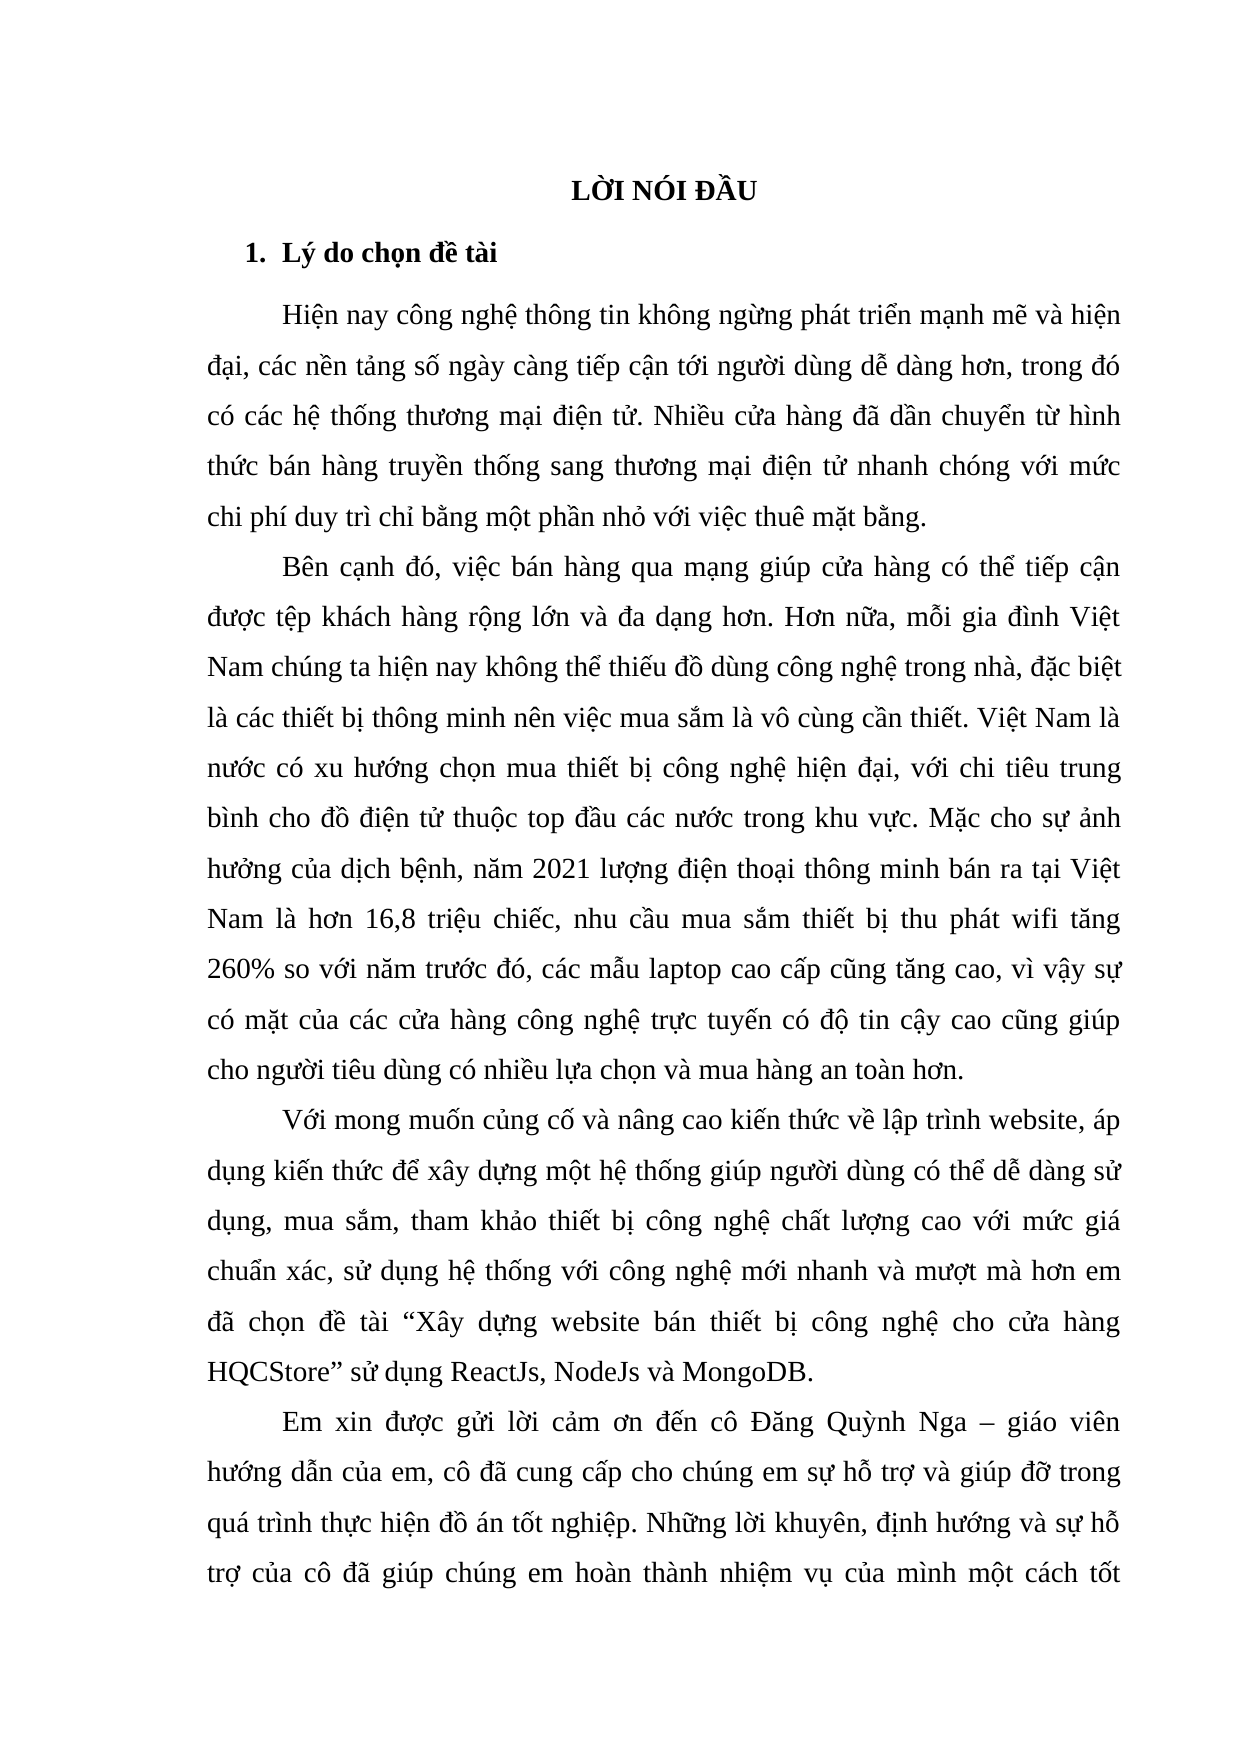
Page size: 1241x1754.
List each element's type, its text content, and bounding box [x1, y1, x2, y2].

list Lý do chọn đề tài [244, 236, 1122, 269]
text LỜI NÓI ĐẦU [207, 173, 1122, 206]
text Hiện nay công nghệ thông tin không ngừng phát triển mạnh mẽ và hiện đại, các nền tảng số ngày càng tiếp cận tới người dùng dễ dàng hơn, trong đó có các hệ thống thương mại điện tử. Nhiều cửa hàng đã dần chuyển từ hình thức bán hàng truyền thống sang thương mại điện tử nhanh chóng với mức chi phí duy trì chỉ bằng một phần nhỏ với việc thuê mặt bằng. [207, 297, 1122, 532]
text Với mong muốn củng cố và nâng cao kiến thức về lập trình website, áp dụng kiến thức để xây dựng một hệ thống giúp người dùng có thể dễ dàng sử dụng, mua sắm, tham khảo thiết bị công nghệ chất lượng cao với mức giá chuẩn xác, sử dụng hệ thống với công nghệ mới nhanh và mượt mà hơn em đã chọn đề tài “Xây dựng website bán thiết bị công nghệ cho cửa hàng HQCStore” sử dụng ReactJs, NodeJs và MongoDB. [207, 1102, 1122, 1387]
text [207, 1404, 1122, 1589]
text Bên cạnh đó, việc bán hàng qua mạng giúp cửa hàng có thể tiếp cận được tệp khách hàng rộng lớn và đa dạng hơn. Hơn nữa, mỗi gia đình Việt Nam chúng ta hiện nay không thể thiếu đồ dùng công nghệ trong nhà, đặc biệt là các thiết bị thông minh nên việc mua sắm là vô cùng cần thiết. Việt Nam là nước có xu hướng chọn mua thiết bị công nghệ hiện đại, với chi tiêu trung bình cho đồ điện tử thuộc top đầu các nước trong khu vực. Mặc cho sự ảnh hưởng của dịch bệnh, năm 2021 lượng điện thoại thông minh bán ra tại Việt Nam là hơn 16,8 triệu chiếc, nhu cầu mua sắm thiết bị thu phát wifi tăng 260% so với năm trước đó, các mẫu laptop cao cấp cũng tăng cao, vì vậy sự có mặt của các cửa hàng công nghệ trực tuyến có độ tin cậy cao cũng giúp cho người tiêu dùng có nhiều lựa chọn và mua hàng an toàn hơn. [207, 549, 1122, 1086]
